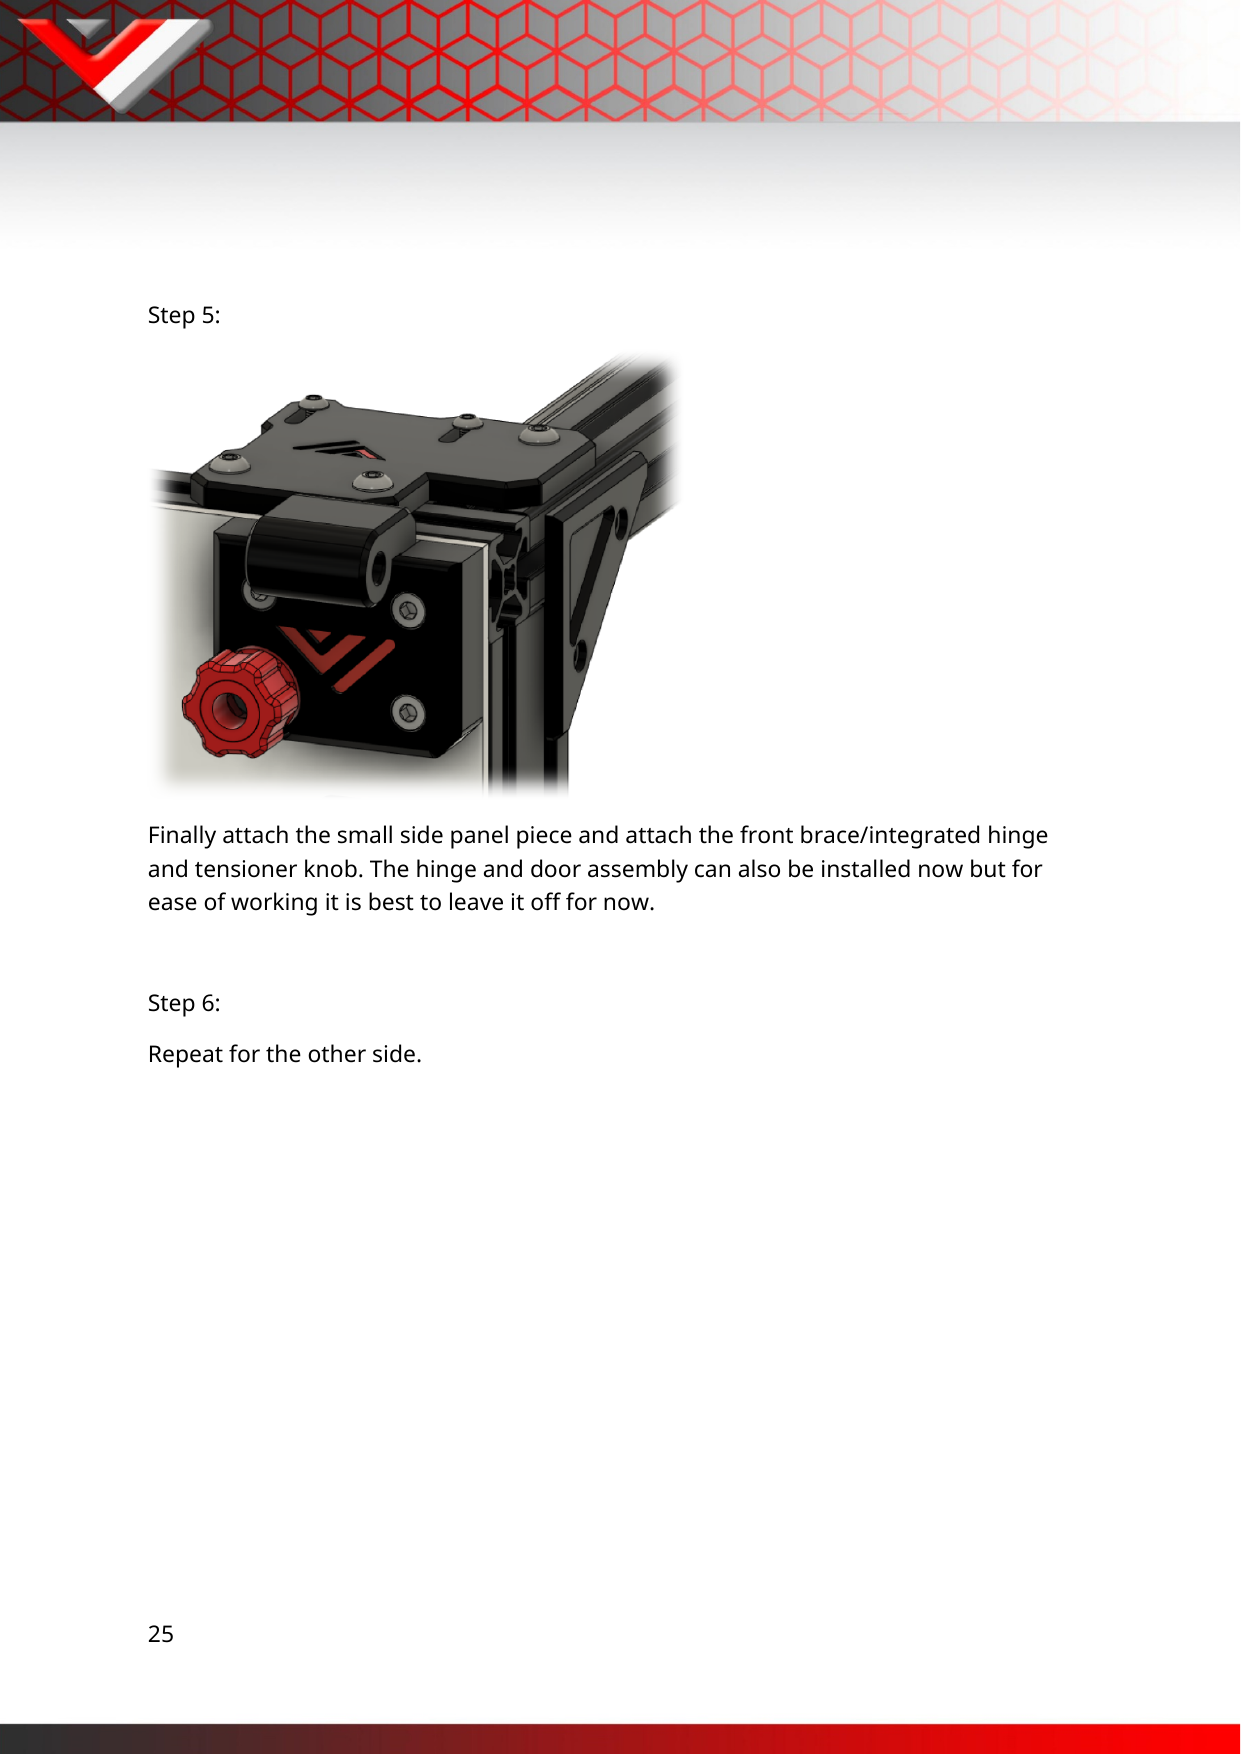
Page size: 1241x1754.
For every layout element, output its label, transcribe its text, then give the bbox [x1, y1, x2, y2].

text Repeat for the other side. [148, 1038, 1093, 1069]
picture [0, 0, 1241, 1754]
text Step 6: [148, 987, 1093, 1018]
text Step 5: [148, 299, 1093, 330]
text Finally attach the small side panel piece and attach the front brace/integrated hinge and tensioner knob. The hinge and door assembly can also be installed now but for ease of working it is best to leave it off for now. [148, 819, 1093, 918]
